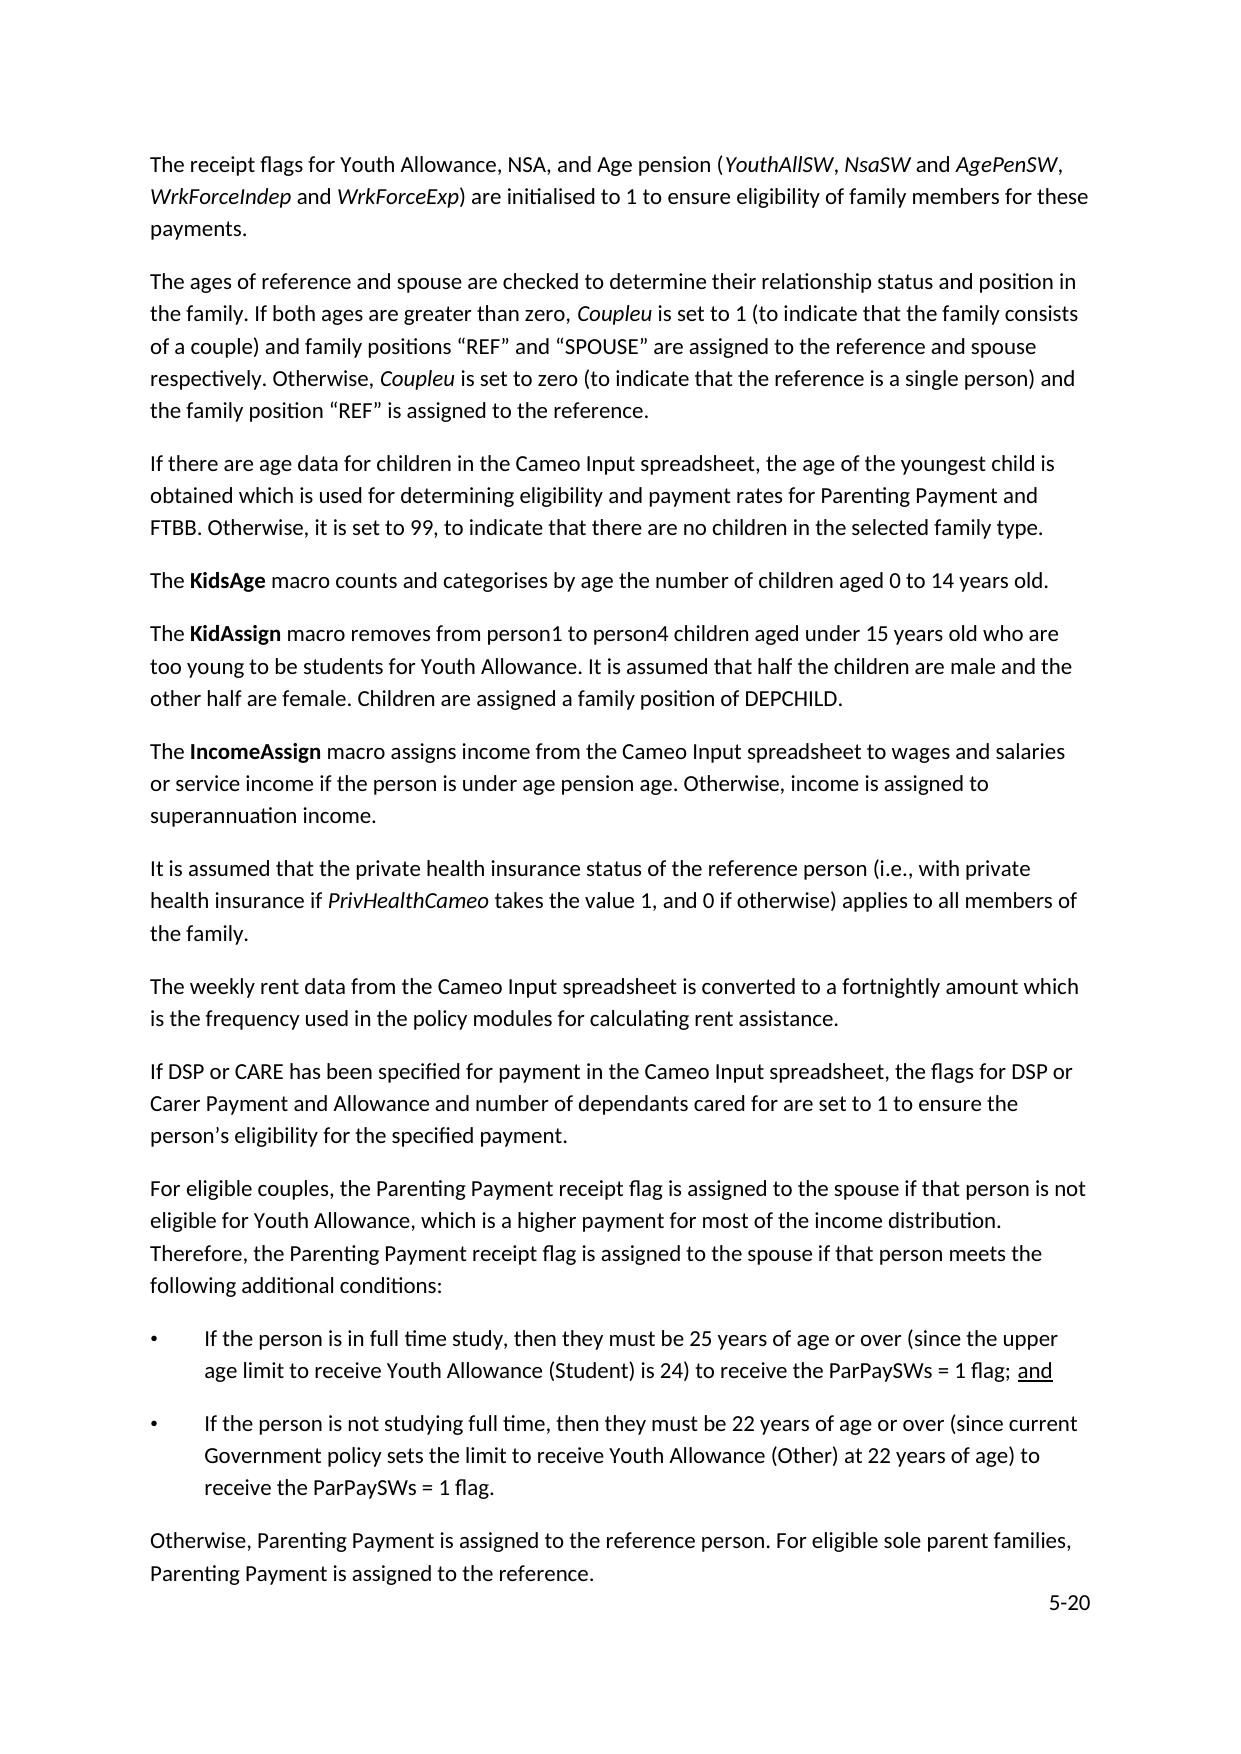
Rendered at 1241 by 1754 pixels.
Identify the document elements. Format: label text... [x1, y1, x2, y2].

text The receipt flags for Youth Allowance, NSA, and Age pension (YouthAllSW, NsaSW and AgePenSW, WrkForceIndep and WrkForceExp) are initialised to 1 to ensure eligibility of family members for these payments. [150, 150, 1090, 242]
text If there are age data for children in the Cameo Input spreadsheet, the age of the youngest child is obtained which is used for determining eligibility and payment rates for Parenting Payment and FTBB. Otherwise, it is set to 99, to indicate that there are no children in the selected family type. [150, 449, 1090, 542]
text The KidsAge macro counts and categorises by age the number of children aged 0 to 14 years old. [150, 567, 1090, 594]
text The IncomeAssign macro assigns income from the Cameo Input spreadsheet to wages and salaries or service income if the person is under age pension age. Otherwise, income is assigned to superannuation income. [150, 737, 1090, 829]
text The ages of reference and spouse are checked to determine their relationship status and position in the family. If both ages are greater than zero, Coupleu is set to 1 (to indicate that the family consists of a couple) and family positions “REF” and “SPOUSE” are assigned to the reference and spouse respectively. Otherwise, Coupleu is set to zero (to indicate that the reference is a single person) and the family position “REF” is assigned to the reference. [150, 267, 1090, 424]
text Otherwise, Parenting Payment is assigned to the reference person. For eligible sole parent families, Parenting Payment is assigned to the reference. [150, 1527, 1090, 1587]
text It is assumed that the private health insurance status of the reference person (i.e., with private health insurance if PrivHealthCameo takes the value 1, and 0 if otherwise) applies to all members of the family. [150, 854, 1090, 947]
text The KidAssign macro removes from person1 to person4 children aged under 15 years old who are too young to be students for Youth Allowance. It is assumed that half the children are male and the other half are female. Children are assigned a family position of DEPCHILD. [150, 619, 1090, 712]
text If DSP or CARE has been specified for payment in the Cameo Input spreadsheet, the flags for DSP or Carer Payment and Allowance and number of dependants cared for are set to 1 to ensure the person’s eligibility for the specified payment. [150, 1057, 1090, 1149]
list If the person is not studying full time, then they must be 22 years of age or over (since current Government policy sets the limit to receive Youth Allowance (Other) at 22 years of age) to receive the ParPaySWs = 1 flag. [150, 1409, 1090, 1502]
text If the person is in full time study, then they must be 25 years of age or over (since the upper age limit to receive Youth Allowance (Student) is 24) to receive the ParPaySWs = 1 flag; and [150, 1324, 1090, 1384]
text For eligible couples, the Parenting Payment receipt flag is assigned to the spouse if that person is not eligible for Youth Allowance, which is a higher payment for most of the income distribution. Therefore, the Parenting Payment receipt flag is assigned to the spouse if that person meets the following additional conditions: [150, 1174, 1090, 1299]
text The weekly rent data from the Cameo Input spreadsheet is converted to a fortnightly amount which is the frequency used in the policy modules for calculating rent assistance. [150, 972, 1090, 1032]
